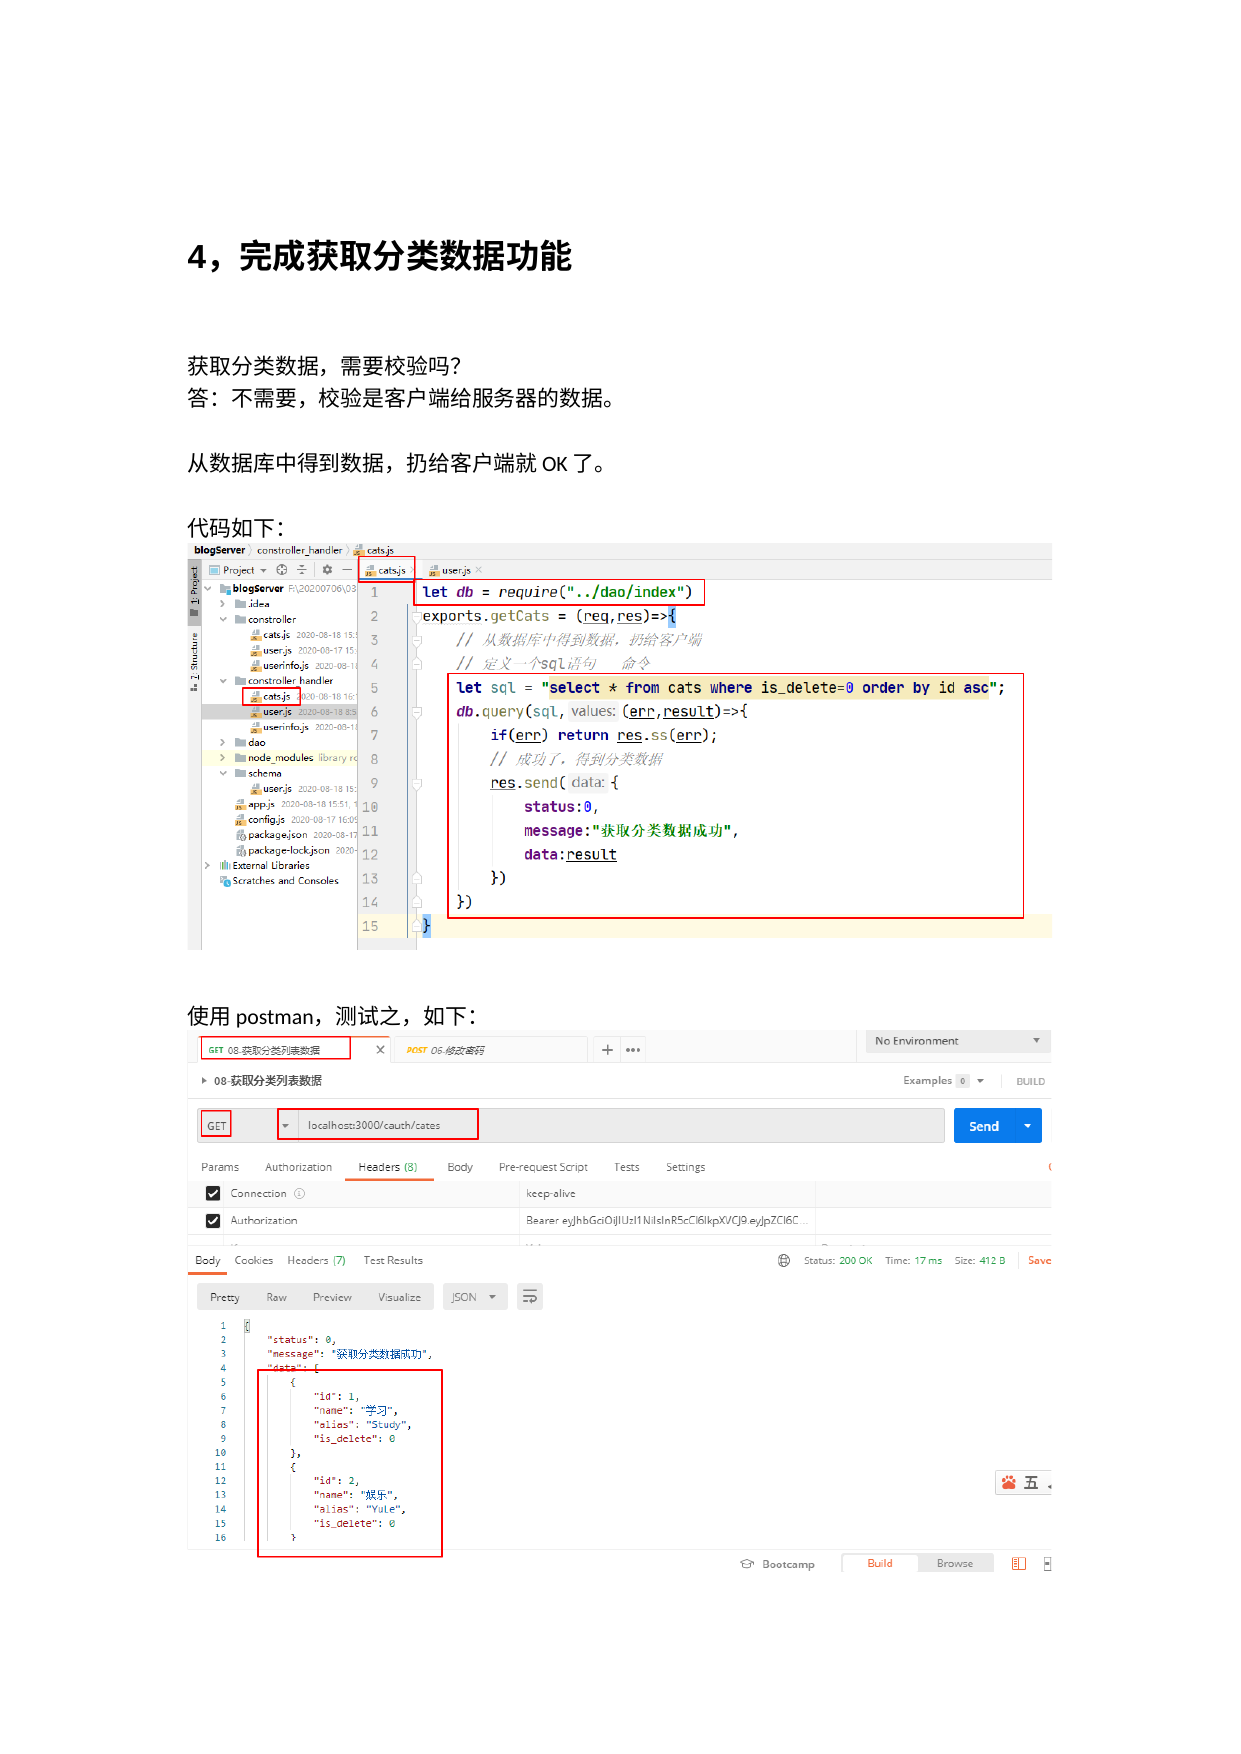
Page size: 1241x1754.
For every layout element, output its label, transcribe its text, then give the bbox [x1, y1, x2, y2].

picture [187, 1030, 1052, 1572]
list 使用postman，测试之，如下： [187, 998, 1053, 1031]
list 代码如下： [187, 511, 1053, 543]
list 答：不需要，校验是客户端给服务器的数据。 [187, 381, 1053, 413]
subtitle 完成获取分类数据功能 [187, 222, 1053, 287]
list 从数据库中得到数据，扔给客户端就OK了。 [187, 446, 1053, 478]
list 获取分类数据，需要校验吗？ [187, 348, 1053, 381]
picture [187, 543, 1053, 950]
